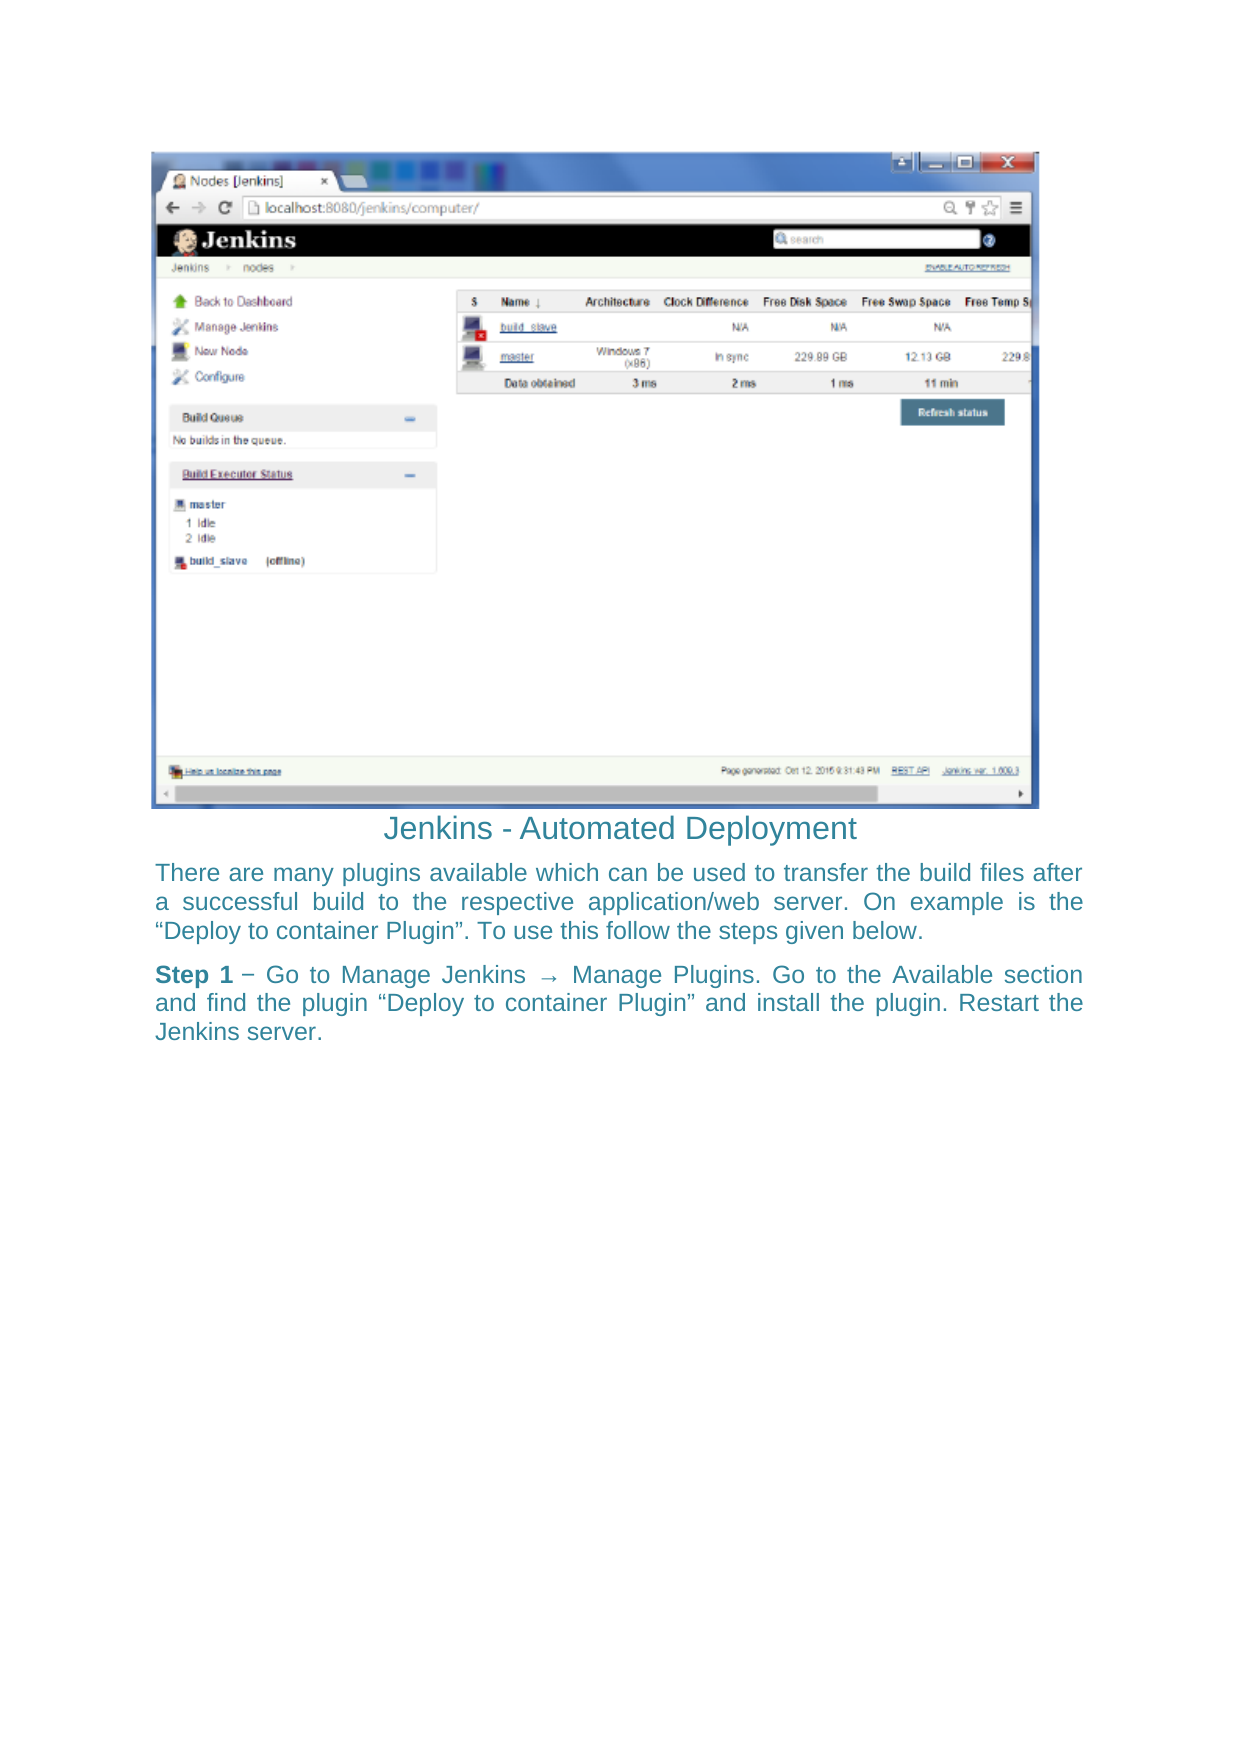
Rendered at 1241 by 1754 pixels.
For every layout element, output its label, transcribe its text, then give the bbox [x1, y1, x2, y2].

picture [150, 150, 1041, 809]
text Jenkins - Automated Deployment [150, 809, 1090, 846]
text Step 1 − Go to Manage Jenkins → Manage Plugins. Go to the Available section and find the plugin “Deploy to container Plugin” and install the plugin. Restart the Jenkins server. [155, 960, 1085, 1046]
text There are many plugins available which can be used to transfer the build files after a successful build to the respective application/web server. On example is the “Deploy to container Plugin”. To use this follow the steps given below. [155, 858, 1085, 945]
